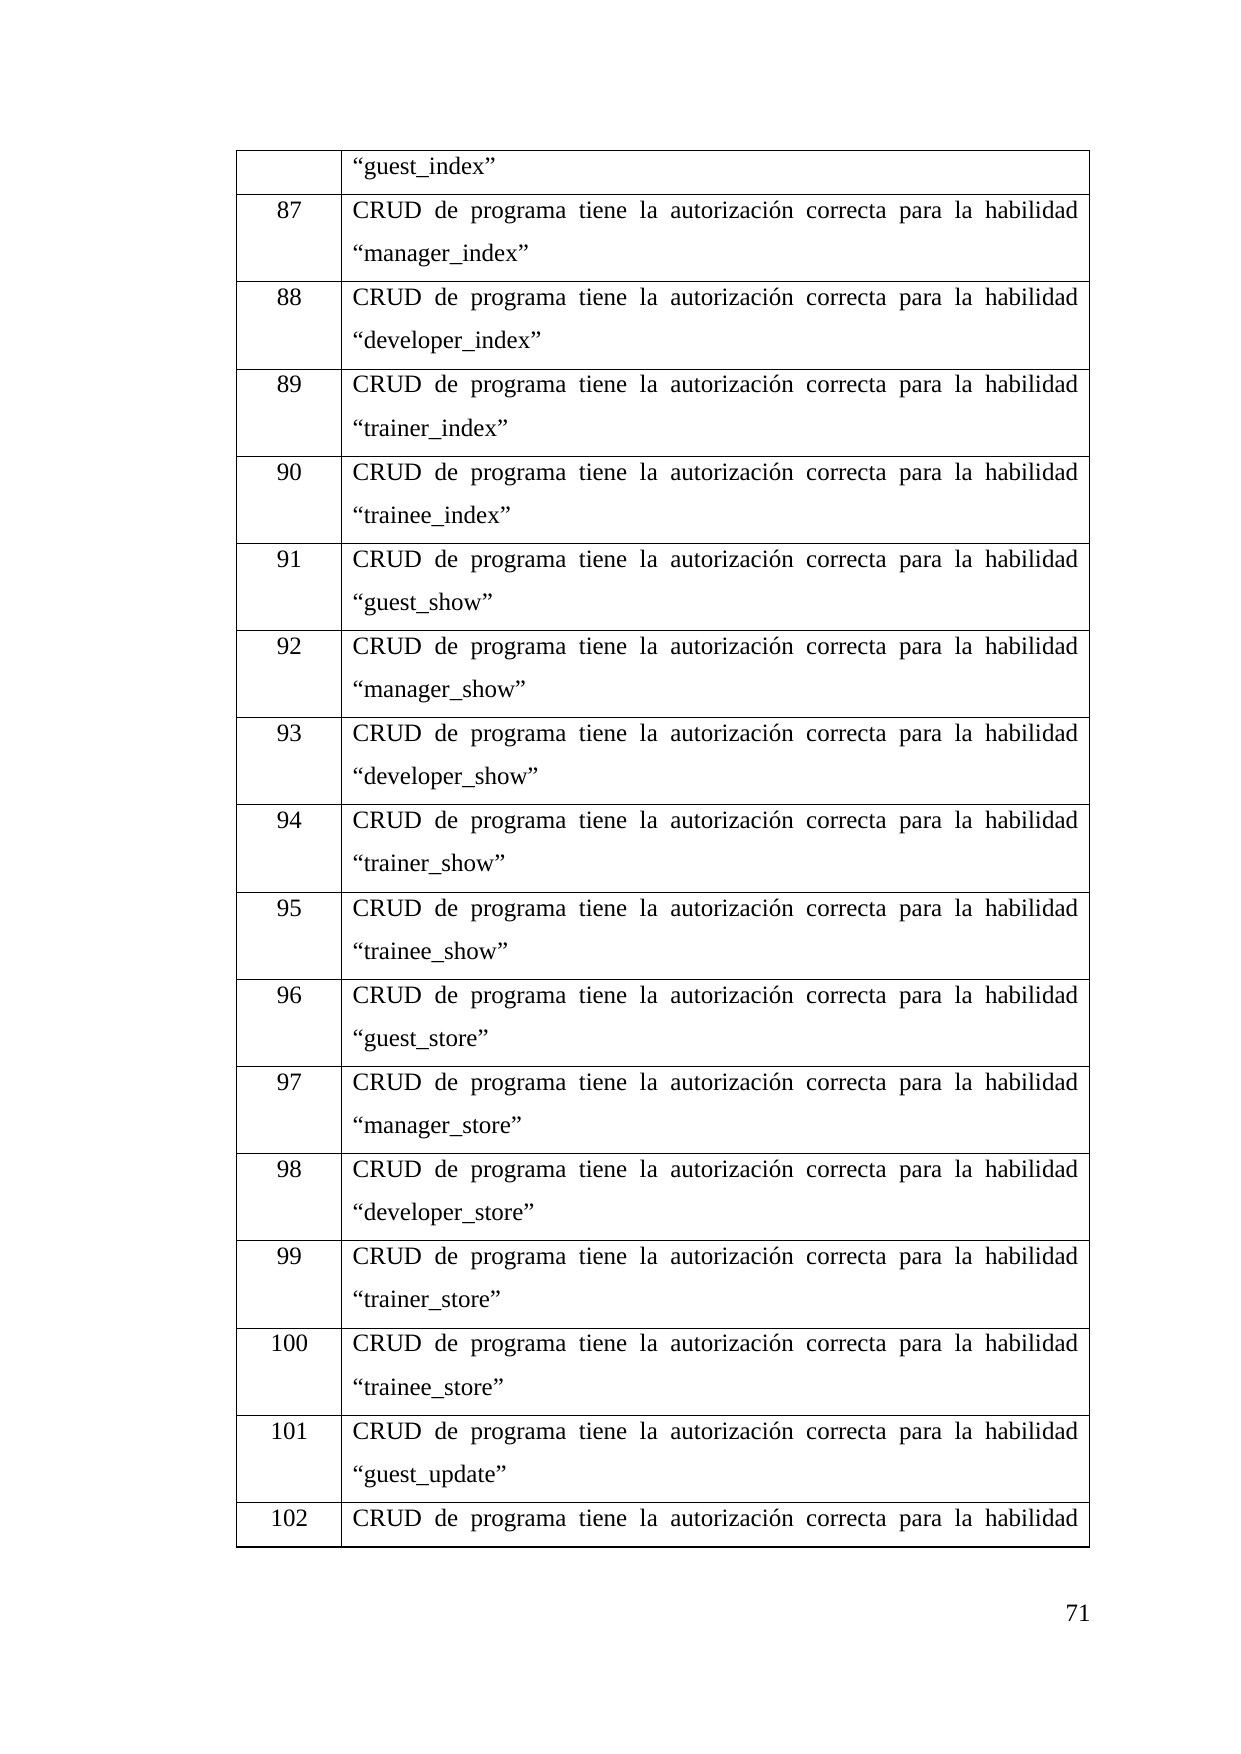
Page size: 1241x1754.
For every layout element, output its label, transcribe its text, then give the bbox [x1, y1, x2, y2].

table_cell CRUD de programa tiene la autorización correcta para la habilidad “developer_index” [342, 282, 1089, 368]
table_cell CRUD de programa tiene la autorización correcta para la habilidad “trainee_index” [342, 457, 1089, 543]
table_cell CRUD de programa tiene la autorización correcta para la habilidad “manager_show” [342, 631, 1089, 717]
table_cell CRUD de programa tiene la autorización correcta para la habilidad “trainer_store” [342, 1241, 1089, 1327]
table_cell CRUD de programa tiene la autorización correcta para la habilidad “guest_update” [342, 1416, 1089, 1502]
table_cell CRUD de programa tiene la autorización correcta para la habilidad “guest_store” [342, 980, 1089, 1066]
table_cell CRUD de programa tiene la autorización correcta para la habilidad “manager_store” [342, 1067, 1089, 1153]
table_cell 87 [237, 195, 341, 281]
table_cell 89 [237, 370, 341, 456]
table_cell 97 [237, 1067, 341, 1153]
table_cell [342, 151, 1089, 194]
table_cell 101 [237, 1416, 341, 1502]
table_cell CRUD de programa tiene la autorización correcta para la habilidad “trainer_index” [342, 370, 1089, 456]
table_cell 95 [237, 893, 341, 979]
table_cell CRUD de programa tiene la autorización correcta para la habilidad “guest_show” [342, 544, 1089, 630]
table_cell 100 [237, 1329, 341, 1415]
table_cell 93 [237, 718, 341, 804]
table_cell 92 [237, 631, 341, 717]
table_cell CRUD de programa tiene la autorización correcta para la habilidad “manager_index” [342, 195, 1089, 281]
table_cell 90 [237, 457, 341, 543]
table_cell CRUD de programa tiene la autorización correcta para la habilidad “developer_store” [342, 1154, 1089, 1240]
table_cell 88 [237, 282, 341, 368]
table_cell CRUD de programa tiene la autorización correcta para la habilidad “trainer_show” [342, 805, 1089, 892]
table_cell 96 [237, 980, 341, 1066]
table_cell 99 [237, 1241, 341, 1327]
table_cell CRUD de programa tiene la autorización correcta para la habilidad “trainee_store” [342, 1329, 1089, 1415]
table_cell 94 [237, 805, 341, 892]
table_cell 91 [237, 544, 341, 630]
table_cell CRUD de programa tiene la autorización correcta para la habilidad “developer_show” [342, 718, 1089, 804]
table_cell CRUD de programa tiene la autorización correcta para la habilidad “trainee_show” [342, 893, 1089, 979]
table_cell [342, 1503, 1089, 1546]
table_cell 102 [237, 1503, 341, 1546]
table_cell 98 [237, 1154, 341, 1240]
table_cell 86 [237, 151, 341, 194]
